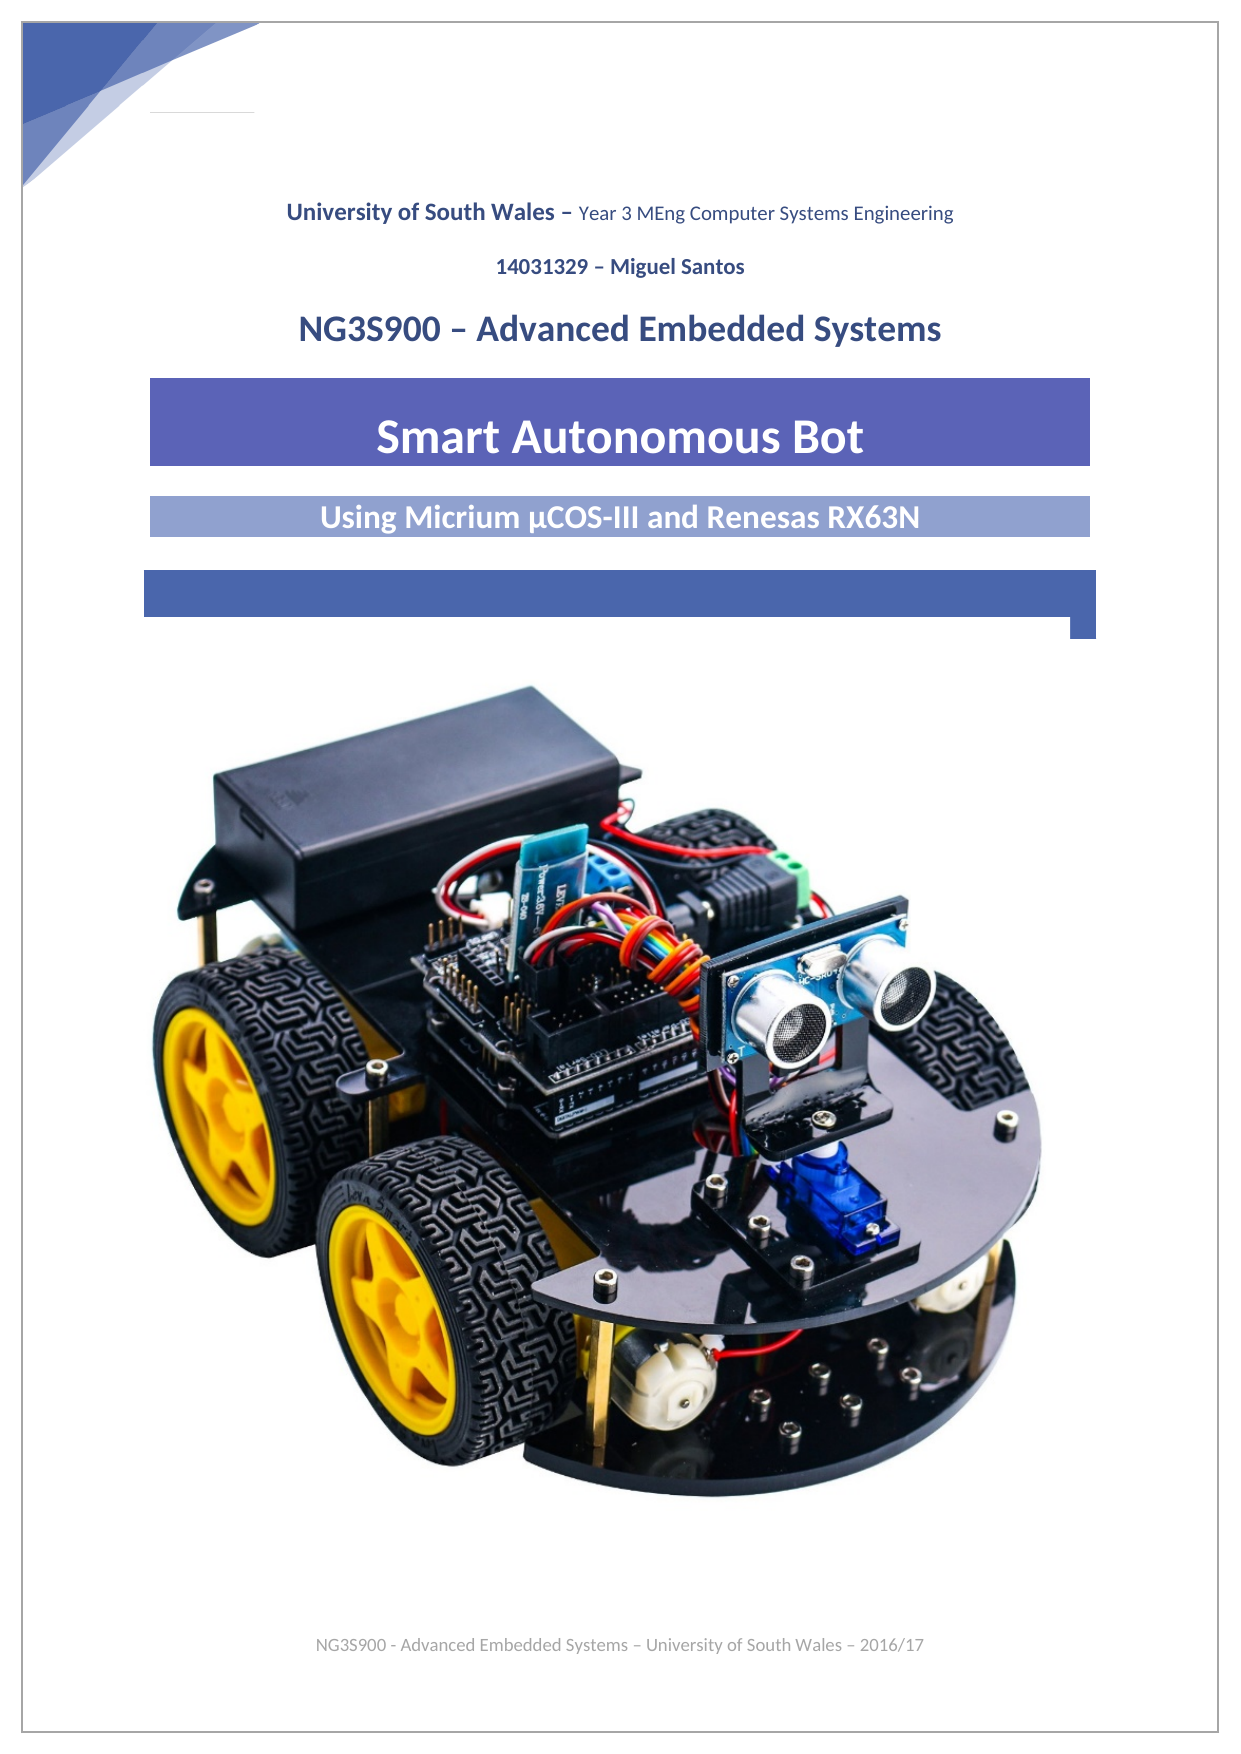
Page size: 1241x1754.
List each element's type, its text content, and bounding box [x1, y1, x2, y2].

text Using Micrium µCOS-III and Renesas RX63N [150, 496, 1090, 537]
text 14031329 – Miguel Santos [150, 252, 1090, 280]
picture [23, 23, 264, 190]
text University of South Wales – Year 3 MEng Computer Systems Engineering [150, 196, 1090, 227]
picture [117, 617, 1071, 1570]
text Smart Autonomous Bot [150, 405, 1090, 466]
text NG3S900 – Advanced Embedded Systems [150, 305, 1090, 351]
